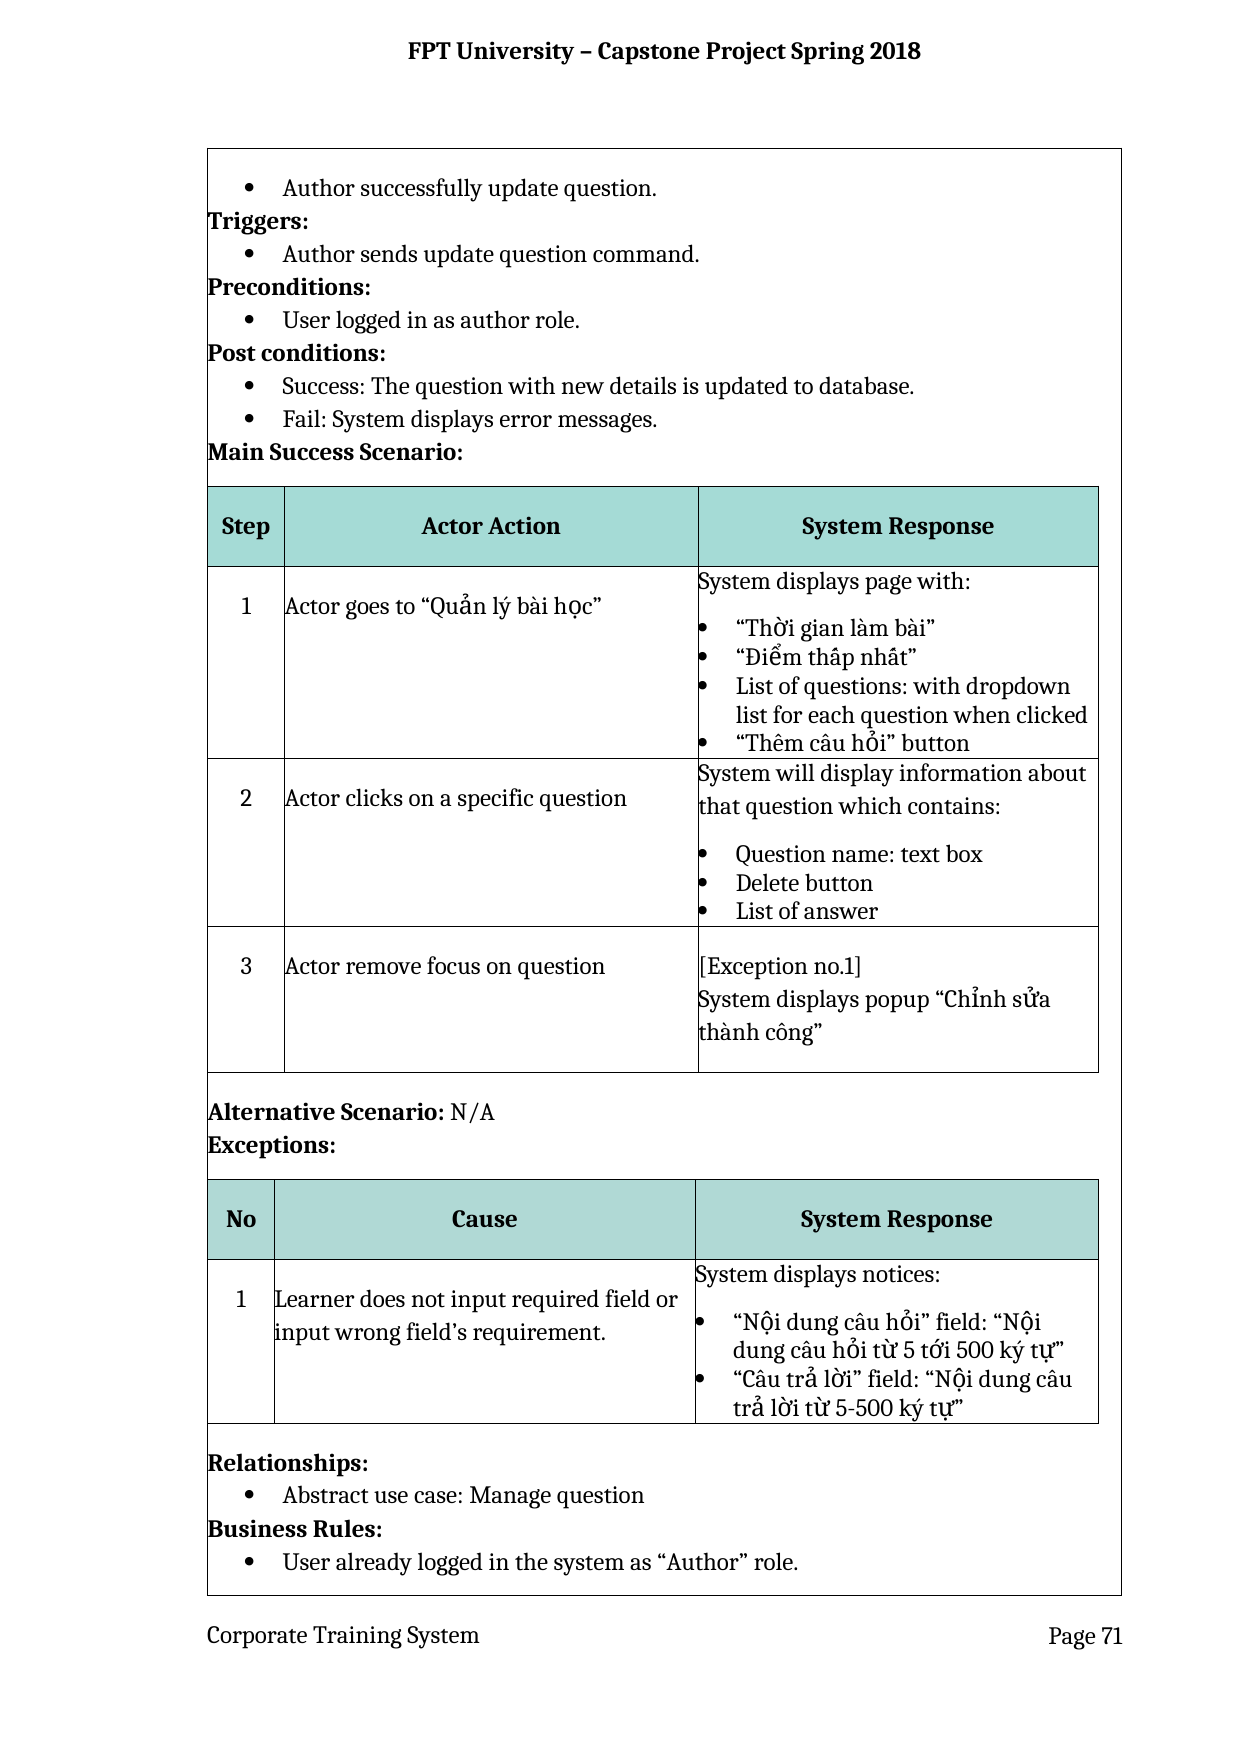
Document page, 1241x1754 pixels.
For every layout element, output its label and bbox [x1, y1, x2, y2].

table_cell [208, 149, 1121, 1595]
